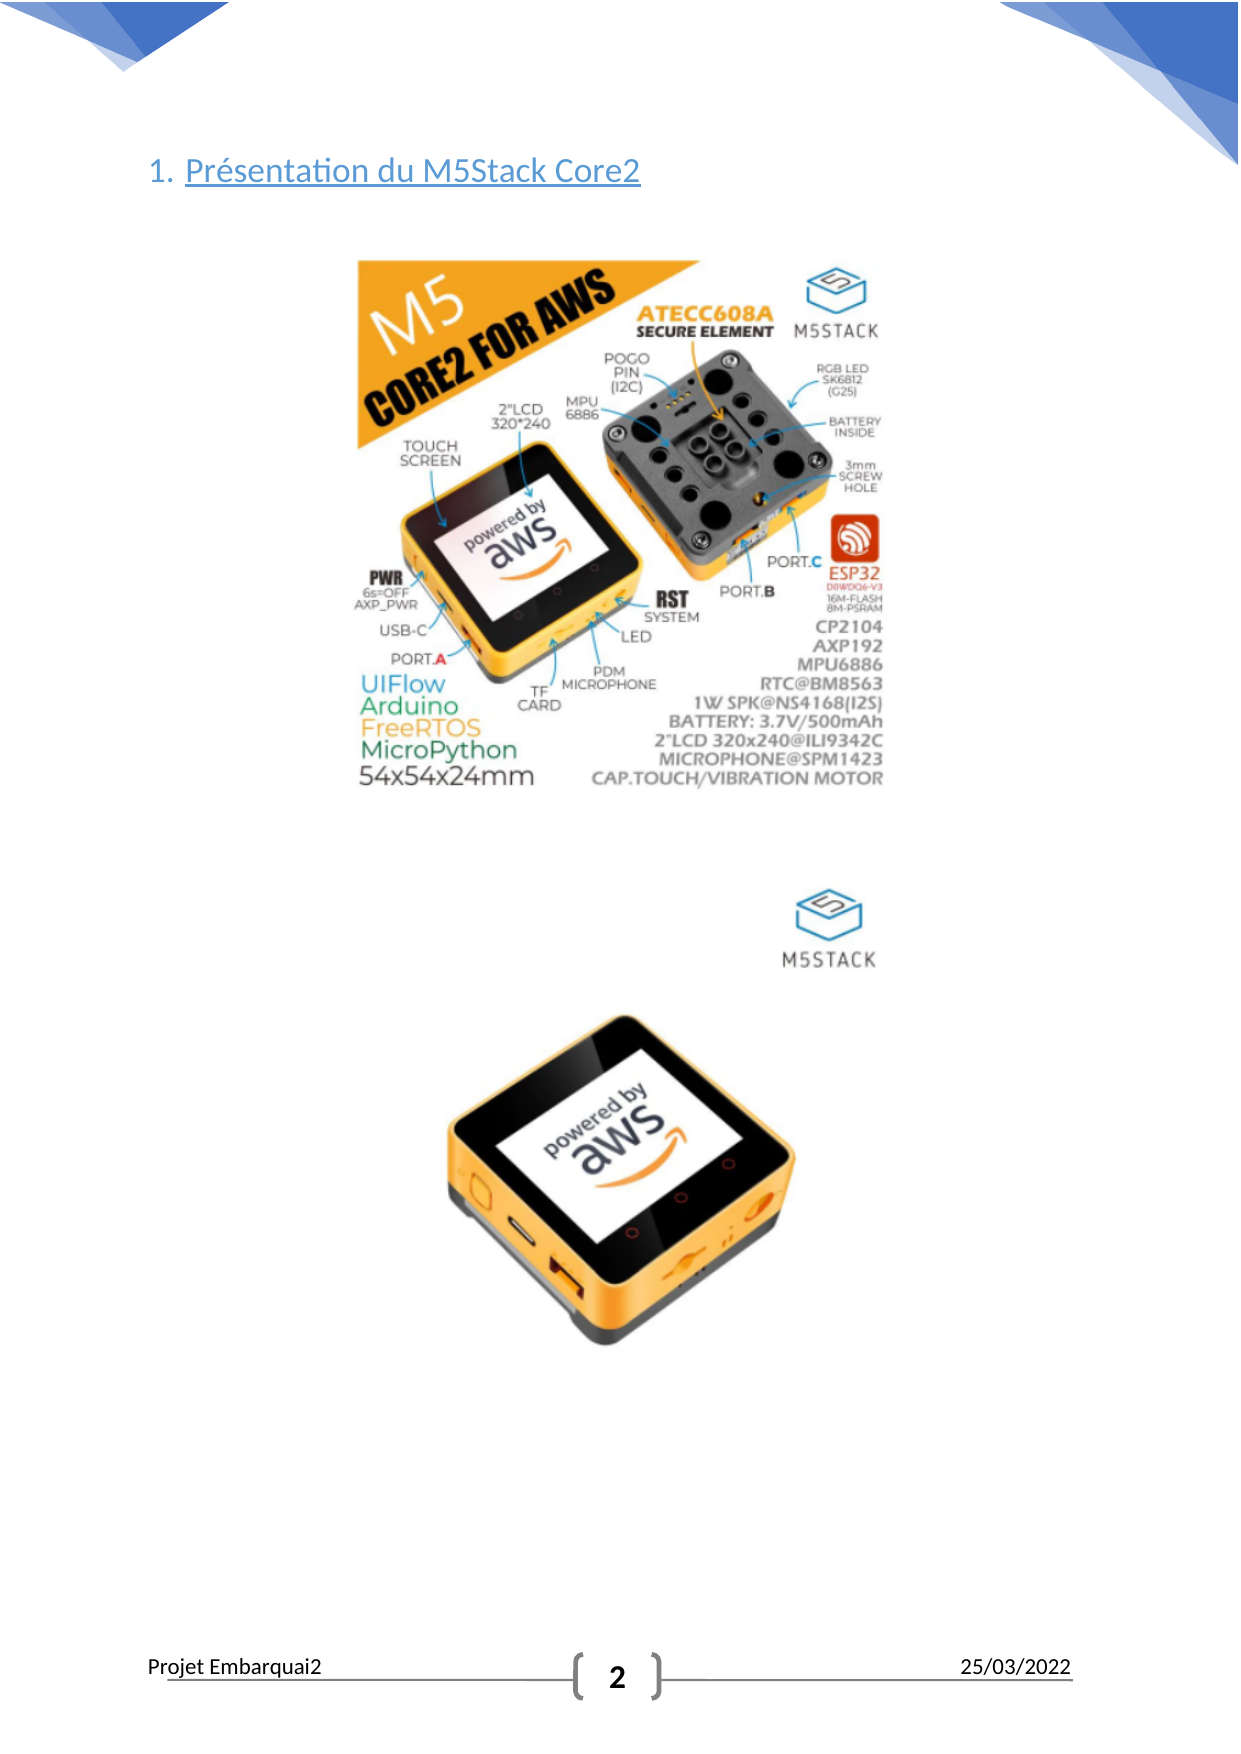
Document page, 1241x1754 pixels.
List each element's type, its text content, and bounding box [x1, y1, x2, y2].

subtitle Présentation du M5Stack Core2 [148, 148, 1093, 191]
picture [350, 873, 890, 1407]
picture [996, 2, 1238, 168]
picture [0, 2, 233, 168]
picture [349, 253, 892, 795]
